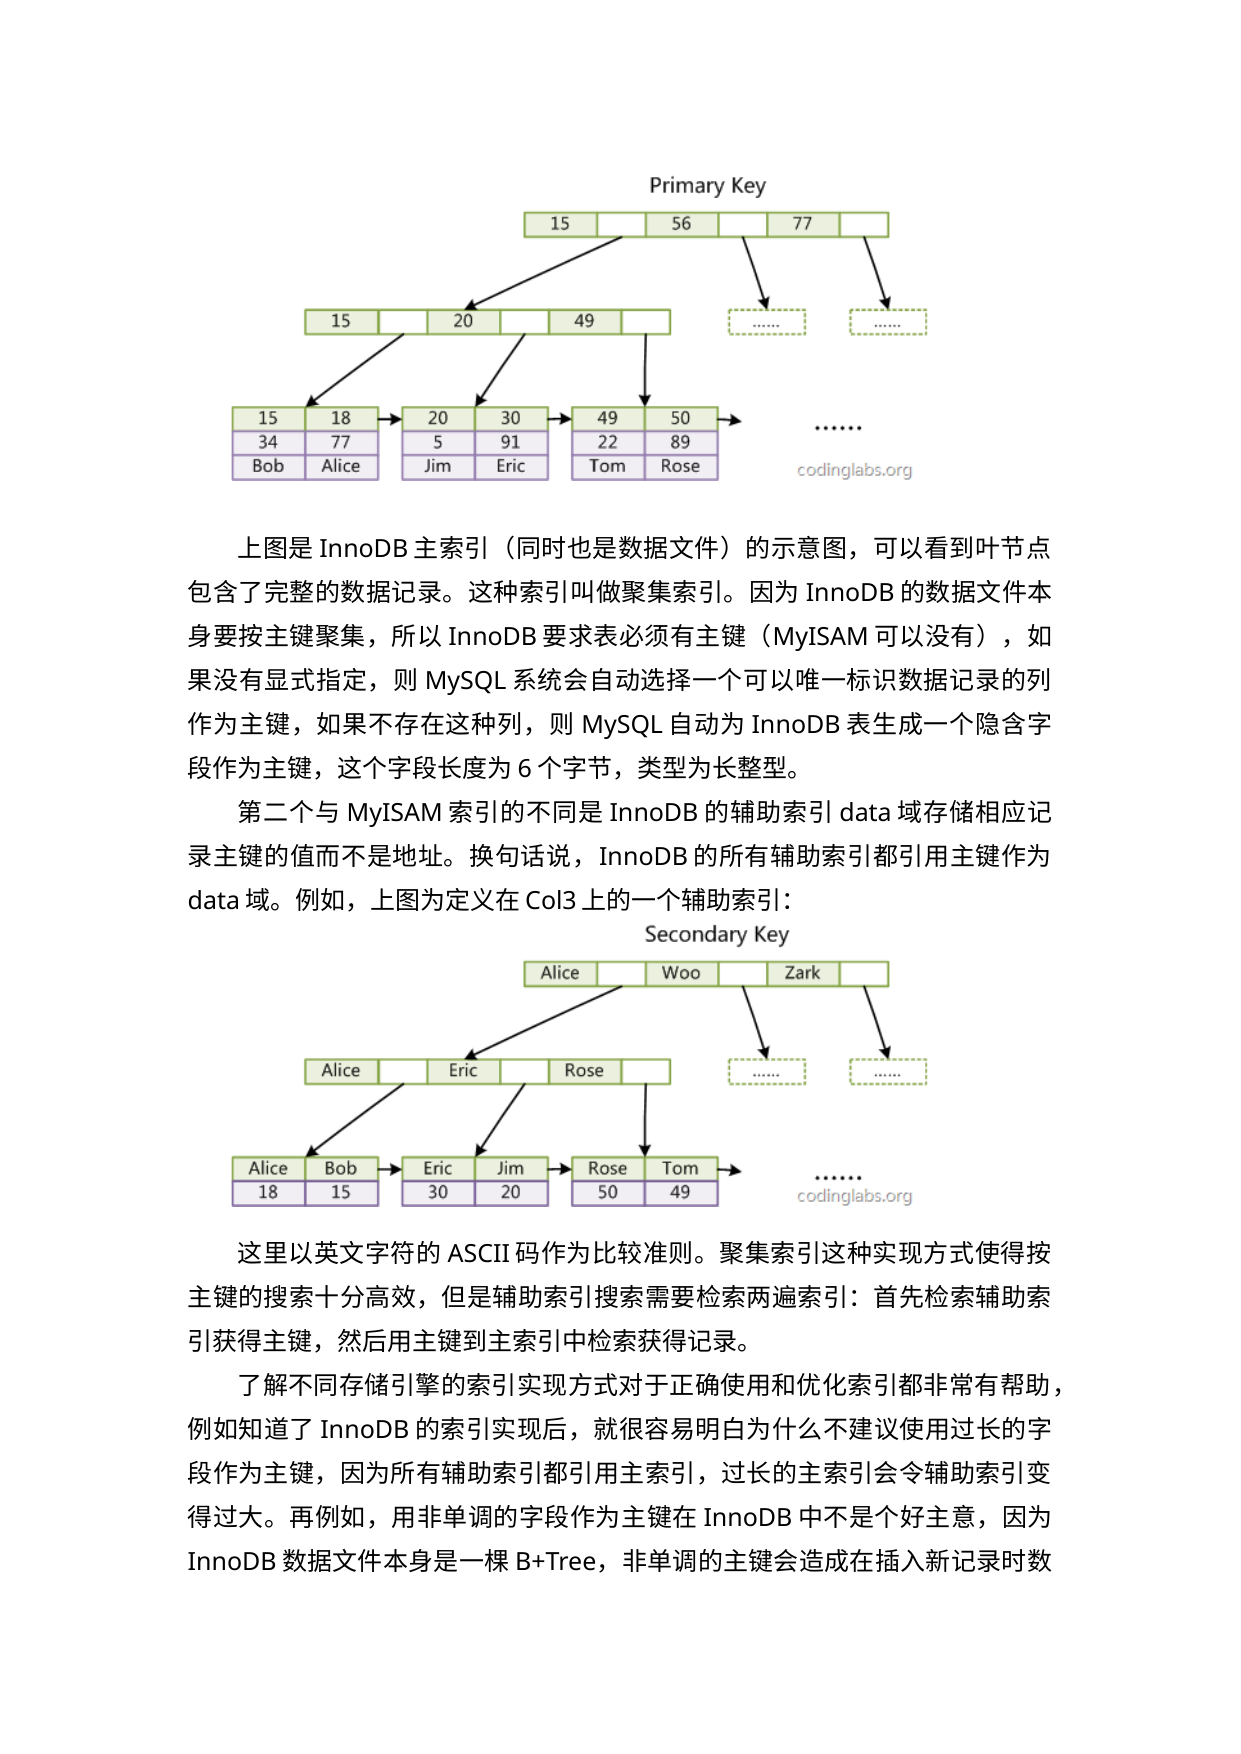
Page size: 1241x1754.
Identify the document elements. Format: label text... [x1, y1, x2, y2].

text 上图是InnoDB主索引（同时也是数据文件）的示意图，可以看到叶节点包含了完整的数据记录。这种索引叫做聚集索引。因为InnoDB的数据文件本身要按主键聚集，所以InnoDB要求表必须有主键（MyISAM可以没有），如果没有显式指定，则MySQL系统会自动选择一个可以唯一标识数据记录的列作为主键，如果不存在这种列，则MySQL自动为InnoDB表生成一个隐含字段作为主键，这个字段长度为6个字节，类型为长整型。 [187, 524, 1053, 789]
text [187, 1362, 1053, 1582]
picture [231, 921, 928, 1207]
picture [231, 172, 928, 481]
text 第二个与MyISAM索引的不同是InnoDB的辅助索引data域存储相应记录主键的值而不是地址。换句话说，InnoDB的所有辅助索引都引用主键作为data域。例如，上图为定义在Col3上的一个辅助索引： [187, 789, 1053, 921]
text 这里以英文字符的ASCII码作为比较准则。聚集索引这种实现方式使得按主键的搜索十分高效，但是辅助索引搜索需要检索两遍索引：首先检索辅助索引获得主键，然后用主键到主索引中检索获得记录。 [187, 1229, 1053, 1362]
